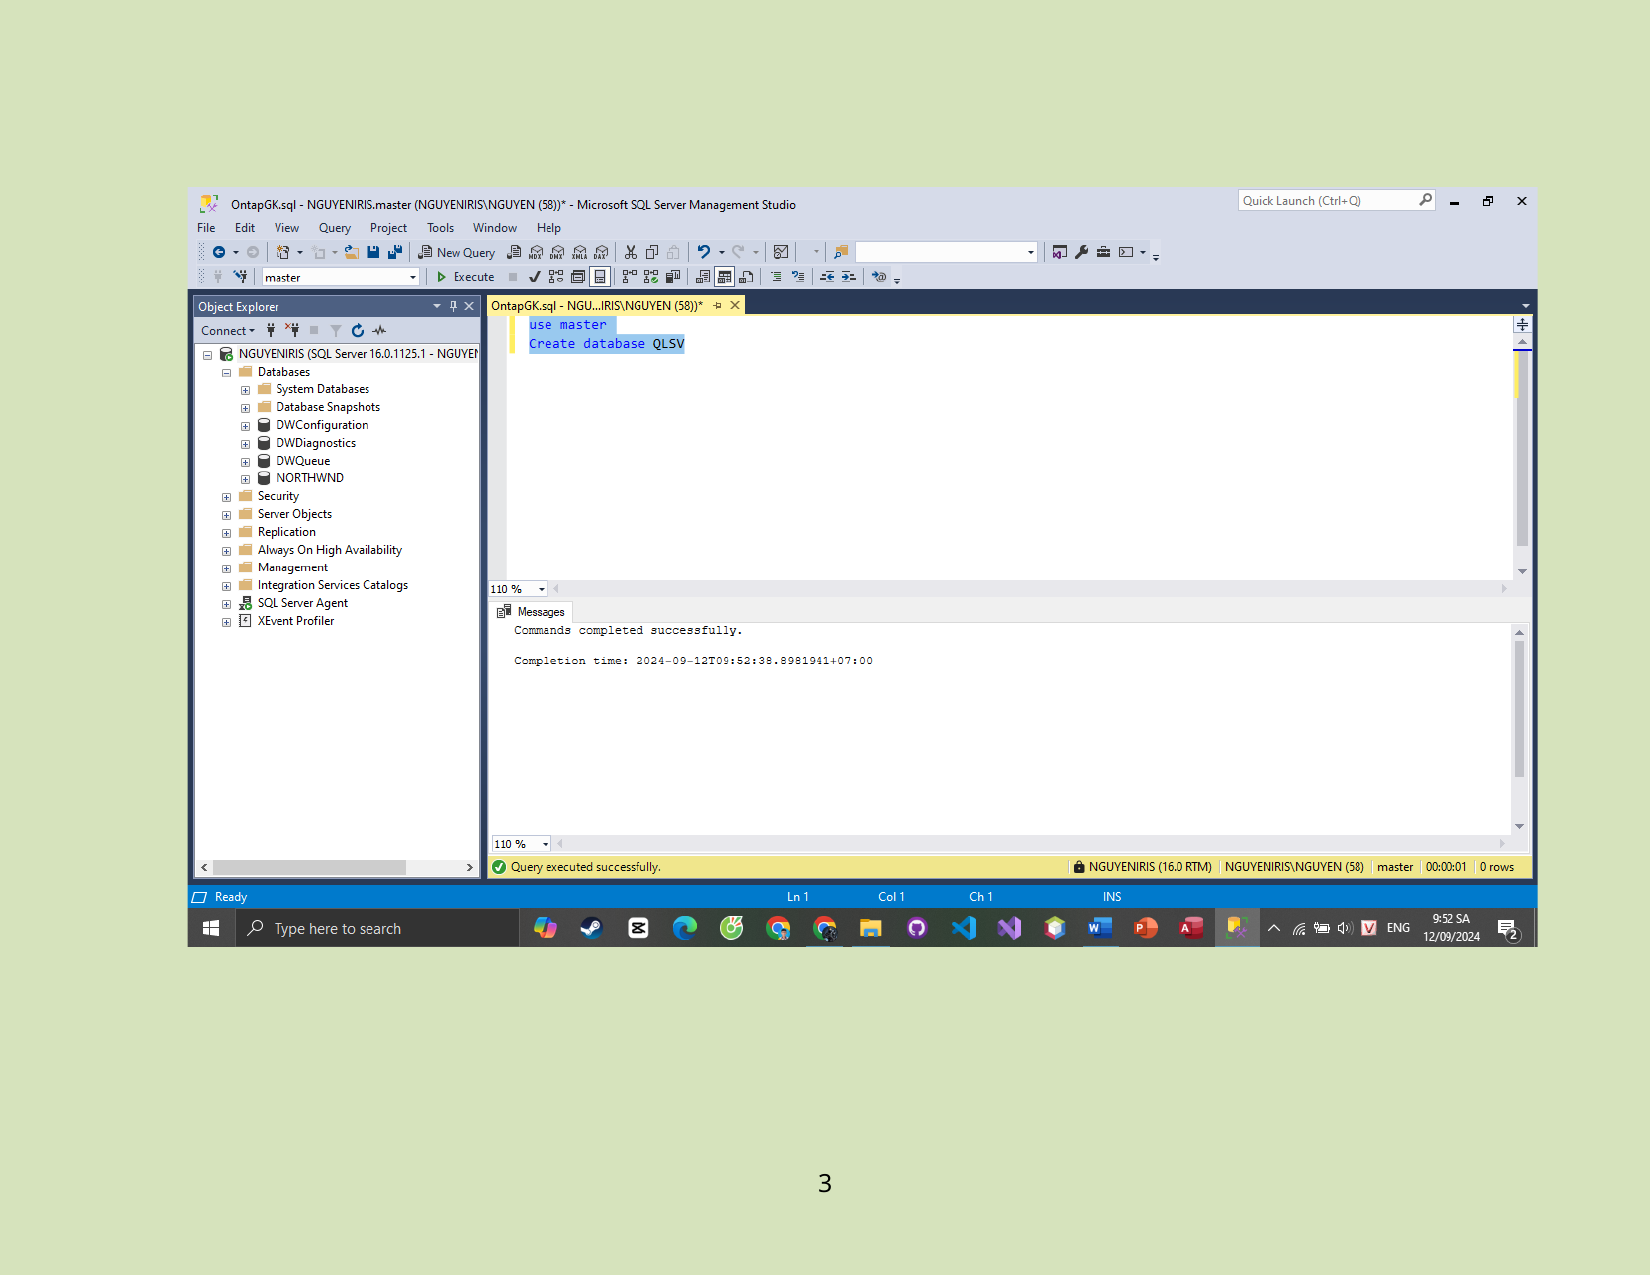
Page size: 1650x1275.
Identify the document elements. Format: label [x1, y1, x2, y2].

picture [187, 187, 1538, 947]
